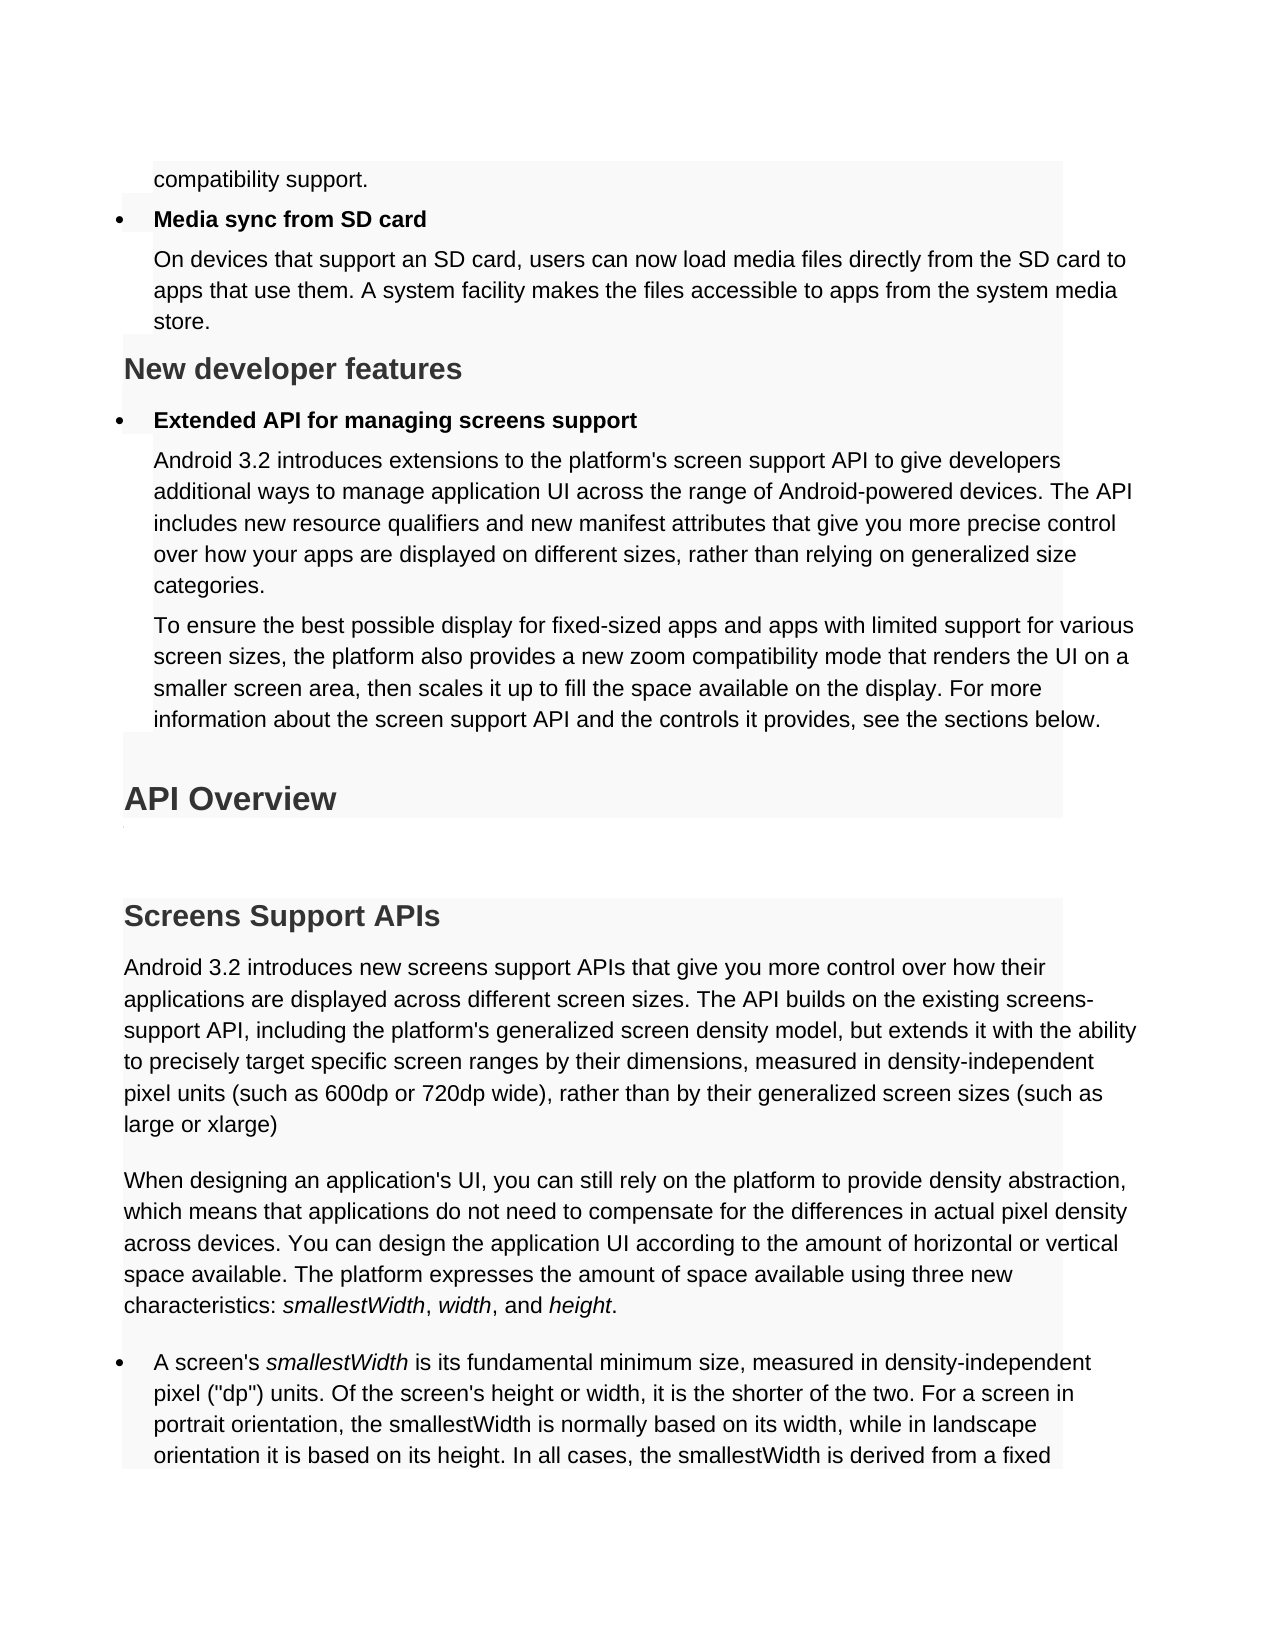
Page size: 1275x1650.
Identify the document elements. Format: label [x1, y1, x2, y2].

table_cell [88, 150, 1062, 1472]
